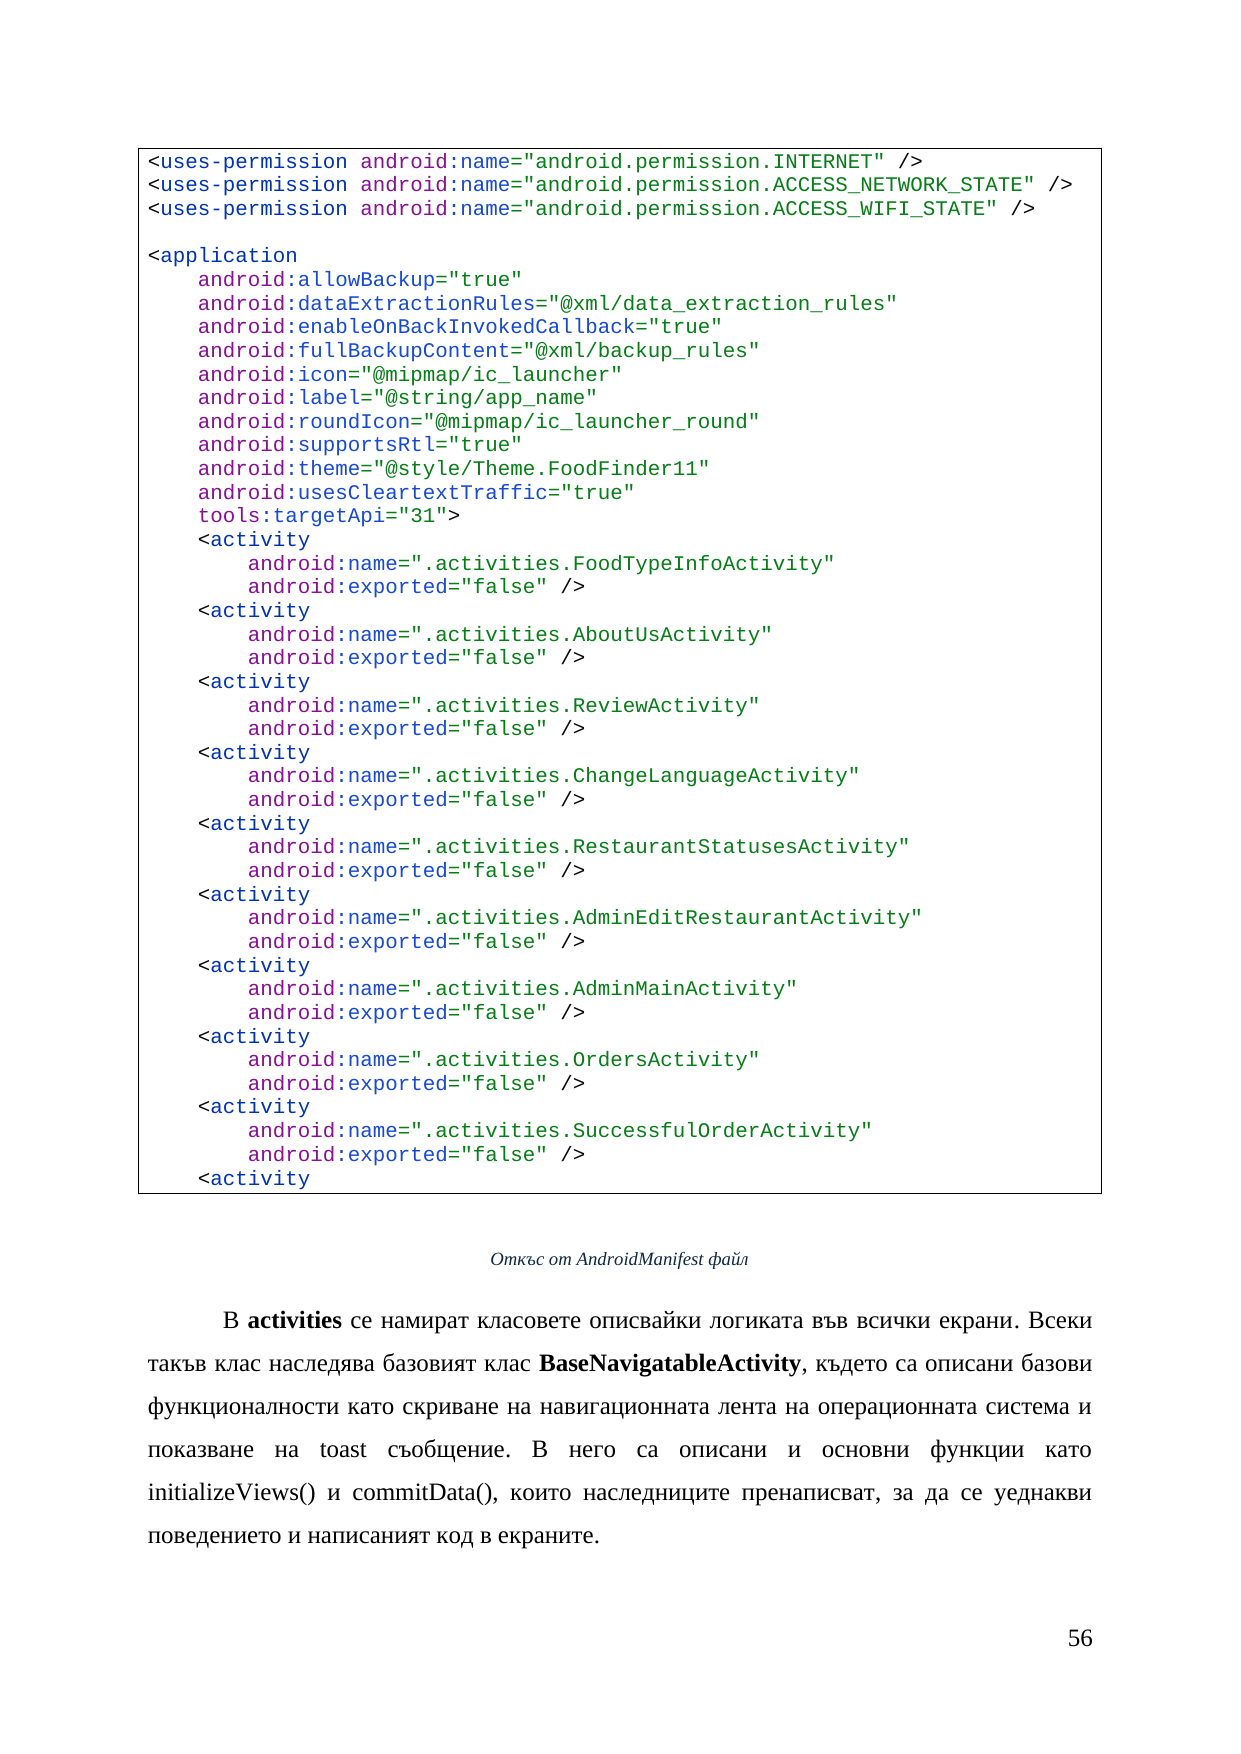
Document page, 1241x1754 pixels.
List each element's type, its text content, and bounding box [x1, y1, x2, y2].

text В activities се намират класовете описвайки логиката във всички екрани. Всеки такъв клас наследява базовият клас BaseNavigatableActivity, където са описани базови функционалности като скриване на навигационната лента на операционната система и показване на toast съобщение. В него са описани и основни функции като initializeViews() и commitData(), които наследниците пренаписват, за да се уеднакви поведението и написаният код в екраните. [148, 1305, 1093, 1549]
text <uses-permission android:name="android.permission.INTERNET" /> <uses-permission android:name="android.permission.ACCESS_NETWORK_STATE" /> <uses-permission android:name="android.permission.ACCESS_WIFI_STATE" /> <application android:allowBackup="true" android:dataExtractionRules="@xml/data_extraction_rules" android:enableOnBackInvokedCallback="true" android:fullBackupContent="@xml/backup_rules" android:icon="@mipmap/ic_launcher" android:label="@string/app_name" android:roundIcon="@mipmap/ic_launcher_round" android:supportsRtl="true" android:theme="@style/Theme.FoodFinder11" android:usesCleartextTraffic="true" tools:targetApi="31"> <activity android:name=".activities.FoodTypeInfoActivity" android:exported="false" /> <activity android:name=".activities.AboutUsActivity" android:exported="false" /> <activity android:name=".activities.ReviewActivity" android:exported="false" /> <activity android:name=".activities.ChangeLanguageActivity" android:exported="false" /> <activity android:name=".activities.RestaurantStatusesActivity" android:exported="false" /> <activity android:name=".activities.AdminEditRestaurantActivity" android:exported="false" /> <activity android:name=".activities.AdminMainActivity" android:exported="false" /> <activity android:name=".activities.OrdersActivity" android:exported="false" /> <activity android:name=".activities.SuccessfulOrderActivity" android:exported="false" /> <activity [139, 149, 1101, 1193]
text Откъс от AndroidManifest файл [148, 1247, 1093, 1269]
